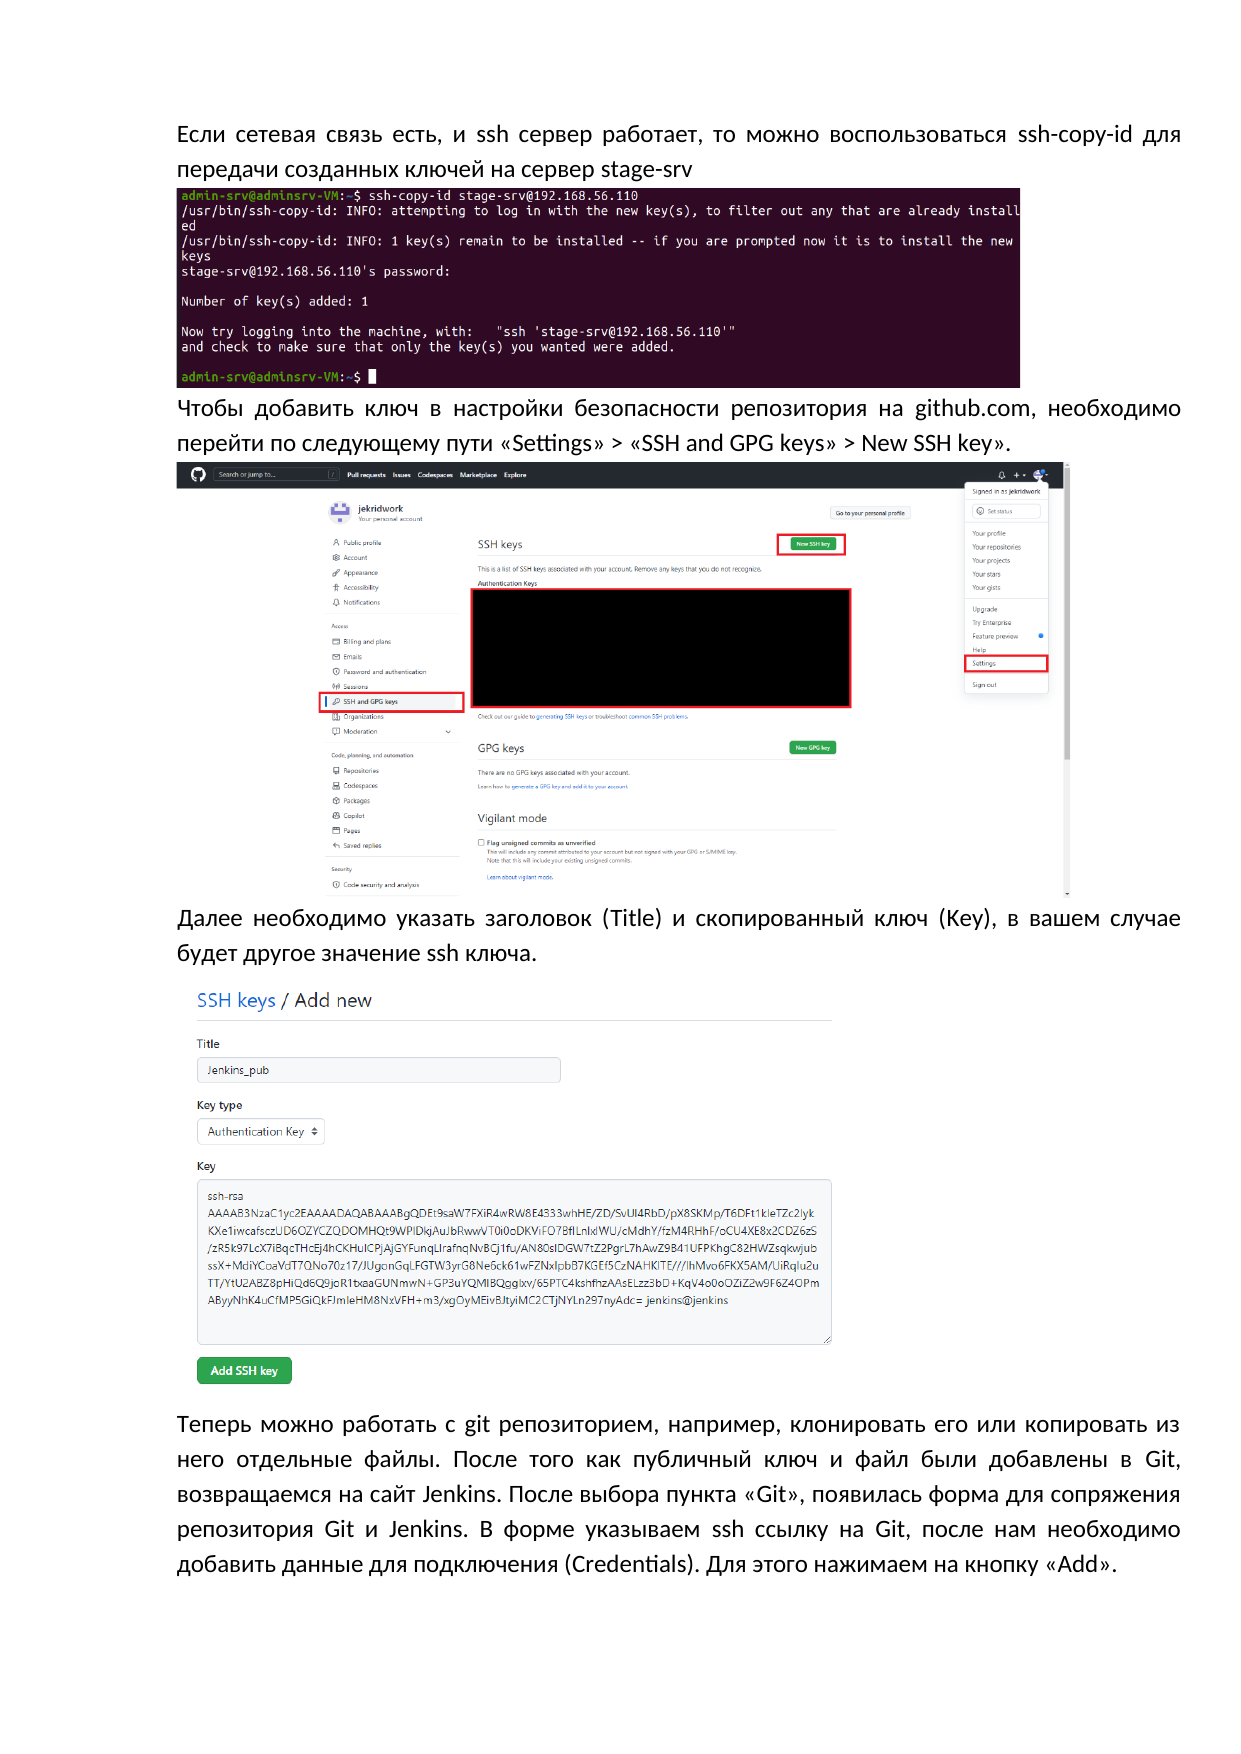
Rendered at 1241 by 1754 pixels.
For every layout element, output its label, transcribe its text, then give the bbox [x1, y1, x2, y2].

text Чтобы добавить ключ в настройки безопасности репозитория на github.com, необходимо перейти по следующему пути «Settings» > «SSH and GPG keys» > New SSH key». [177, 392, 1181, 457]
picture [176, 462, 1071, 898]
text Если сетевая связь есть, и ssh сервер работает, то можно воспользоваться ssh-copy-id для передачи созданных ключей на сервер stage-srv [177, 118, 1181, 183]
picture [176, 188, 1021, 388]
text Далее необходимо указать заголовок (Title) и скопированный ключ (Key), в вашем случае будет другое значение ssh ключа. [177, 902, 1181, 968]
picture [176, 972, 888, 1404]
text Теперь можно работать с git репозиторием, например, клонировать его или копировать из него отдельные файлы. После того как публичный ключ и файл были добавлены в Git, возвращаемся на сайт Jenkins. После выбора пункта «Git», появилась форма для сопряжения репозитория Git и Jenkins. В форме указываем ssh ссылку на Git, после нам необходимо добавить данные для подключения (Credentials). Для этого нажимаем на кнопку «Add». [177, 1408, 1181, 1578]
